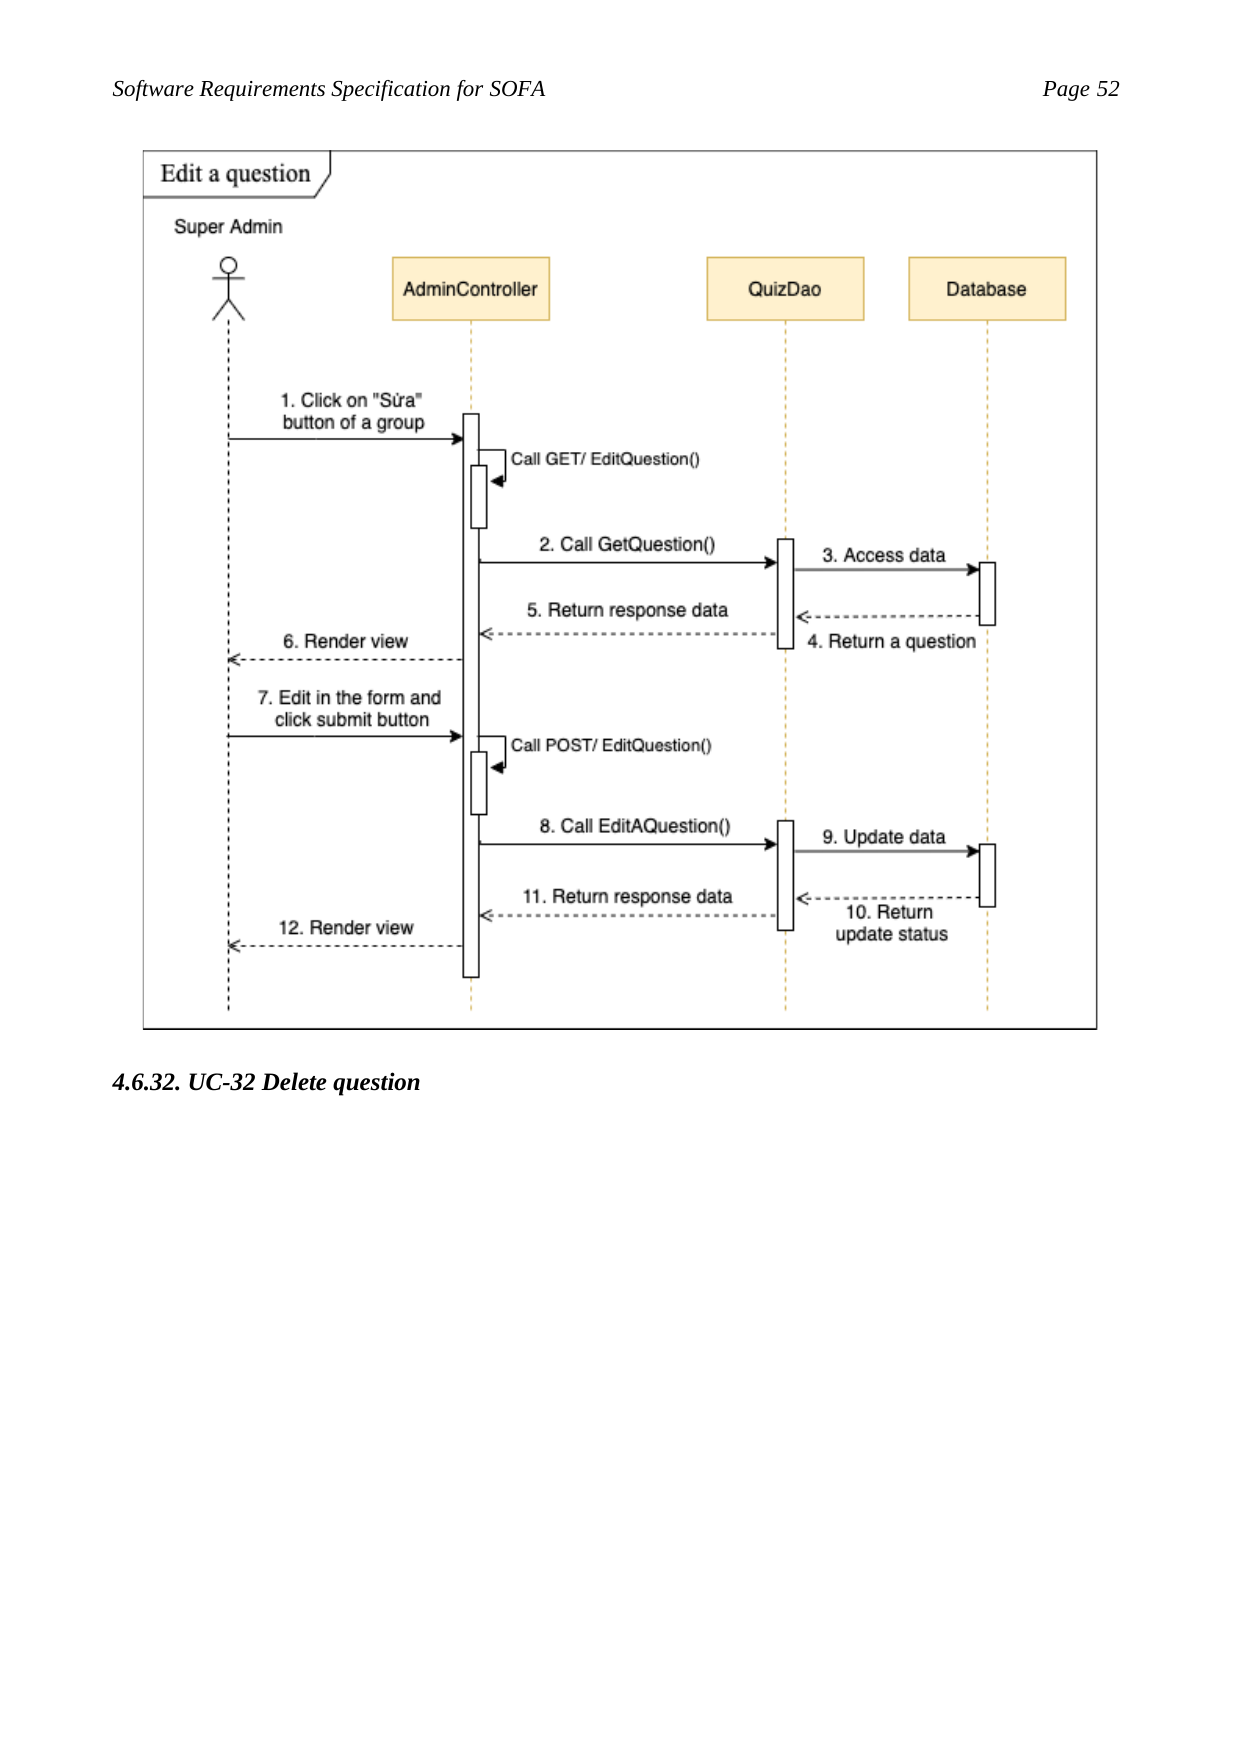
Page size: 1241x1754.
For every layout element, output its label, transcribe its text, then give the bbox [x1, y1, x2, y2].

text 4.6.32. UC-32 Delete question [112, 1067, 1128, 1095]
picture [142, 150, 1098, 1030]
